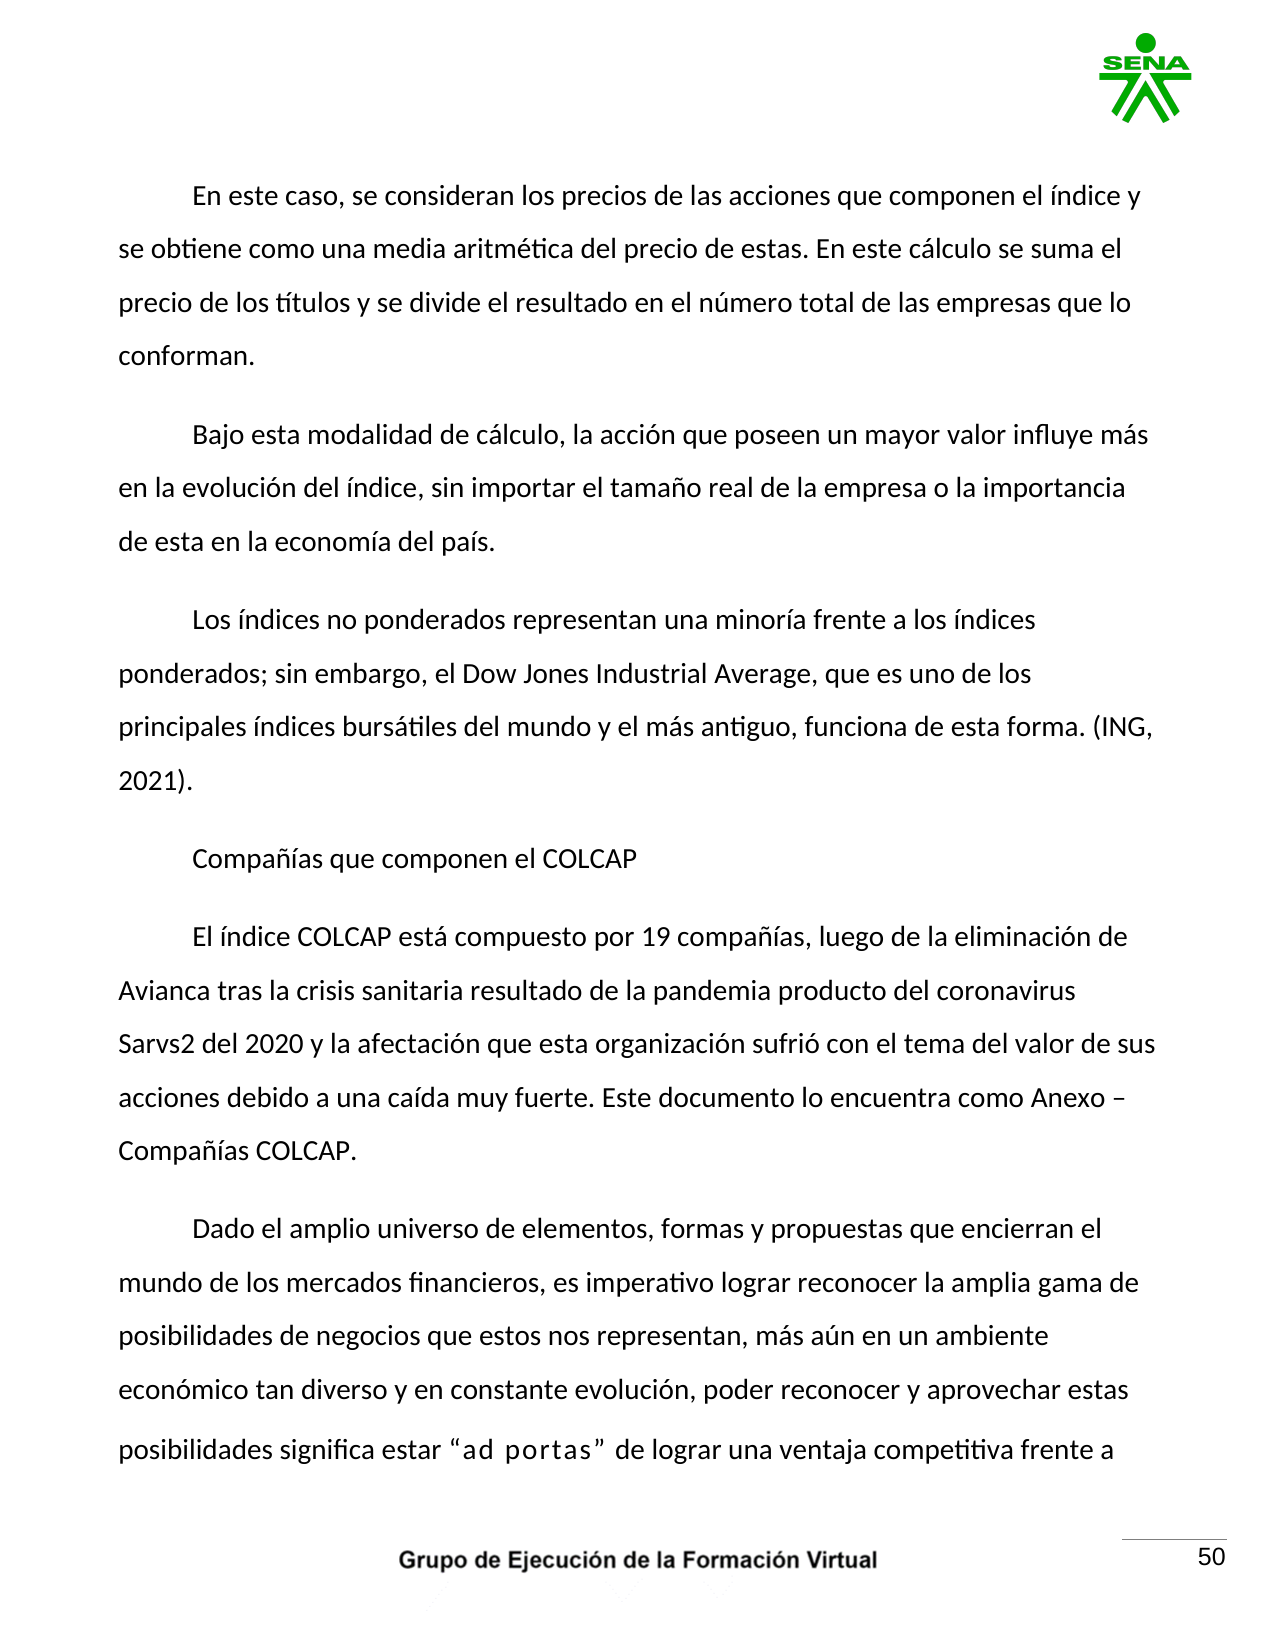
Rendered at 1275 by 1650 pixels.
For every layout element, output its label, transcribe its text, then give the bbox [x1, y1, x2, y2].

picture [1099, 33, 1192, 123]
picture [0, 1500, 1275, 1611]
text Los índices no ponderados representan una minoría frente a los índices ponderados; sin embargo, el Dow Jones Industrial Average, que es uno de los principales índices bursátiles del mundo y el más antiguo, funciona de esta forma. (ING, 2021). [118, 601, 1157, 797]
text El índice COLCAP está compuesto por 19 compañías, luego de la eliminación de Avianca tras la crisis sanitaria resultado de la pandemia producto del coronavirus Sarvs2 del 2020 y la afectación que esta organización sufrió con el tema del valor de sus acciones debido a una caída muy fuerte. Este documento lo encuentra como Anexo – Compañías COLCAP. [118, 918, 1157, 1168]
text Compañías que componen el COLCAP [118, 840, 1157, 876]
text En este caso, se consideran los precios de las acciones que componen el índice y se obtiene como una media aritmética del precio de estas. En este cálculo se suma el precio de los títulos y se divide el resultado en el número total de las empresas que lo conforman. [118, 177, 1157, 373]
text Bajo esta modalidad de cálculo, la acción que poseen un mayor valor influye más en la evolución del índice, sin importar el tamaño real de la empresa o la importancia de esta en la economía del país. [118, 416, 1157, 558]
